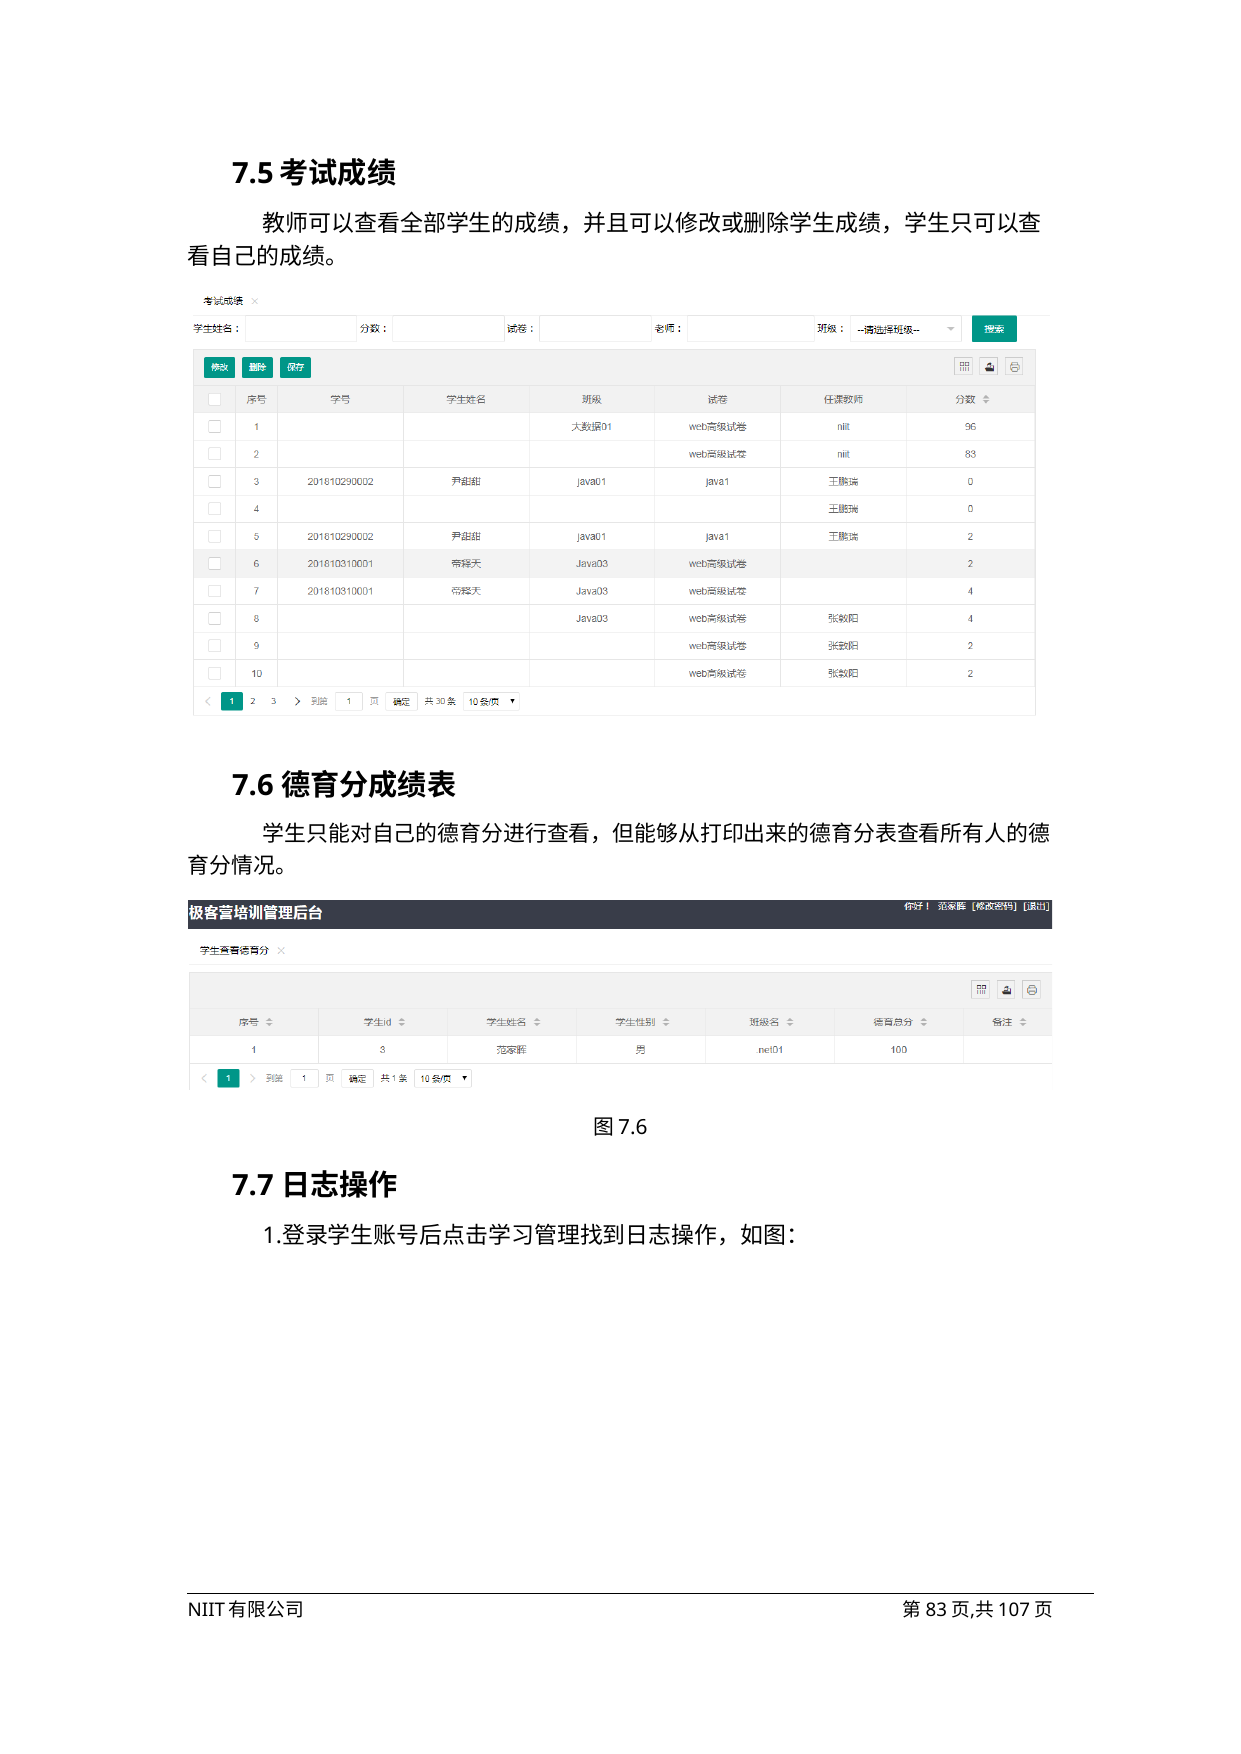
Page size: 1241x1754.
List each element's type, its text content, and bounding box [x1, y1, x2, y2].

text 7.7 日志操作 [187, 1162, 1053, 1204]
text 学生只能对自己的德育分进行查看，但能够从打印出来的德育分表查看所有人的德育分情况。 [187, 816, 1053, 880]
text 图7.6 [187, 1110, 1053, 1141]
picture [188, 900, 1053, 1090]
text 1.登录学生账号后点击学习管理找到日志操作，如图： [187, 1216, 1053, 1250]
text 教师可以查看全部学生的成绩，并且可以修改或删除学生成绩，学生只可以查看自己的成绩。 [187, 205, 1053, 271]
picture [187, 292, 1053, 741]
text 7.6 德育分成绩表 [187, 761, 1053, 804]
text 7.5考试成绩 [187, 150, 1053, 192]
